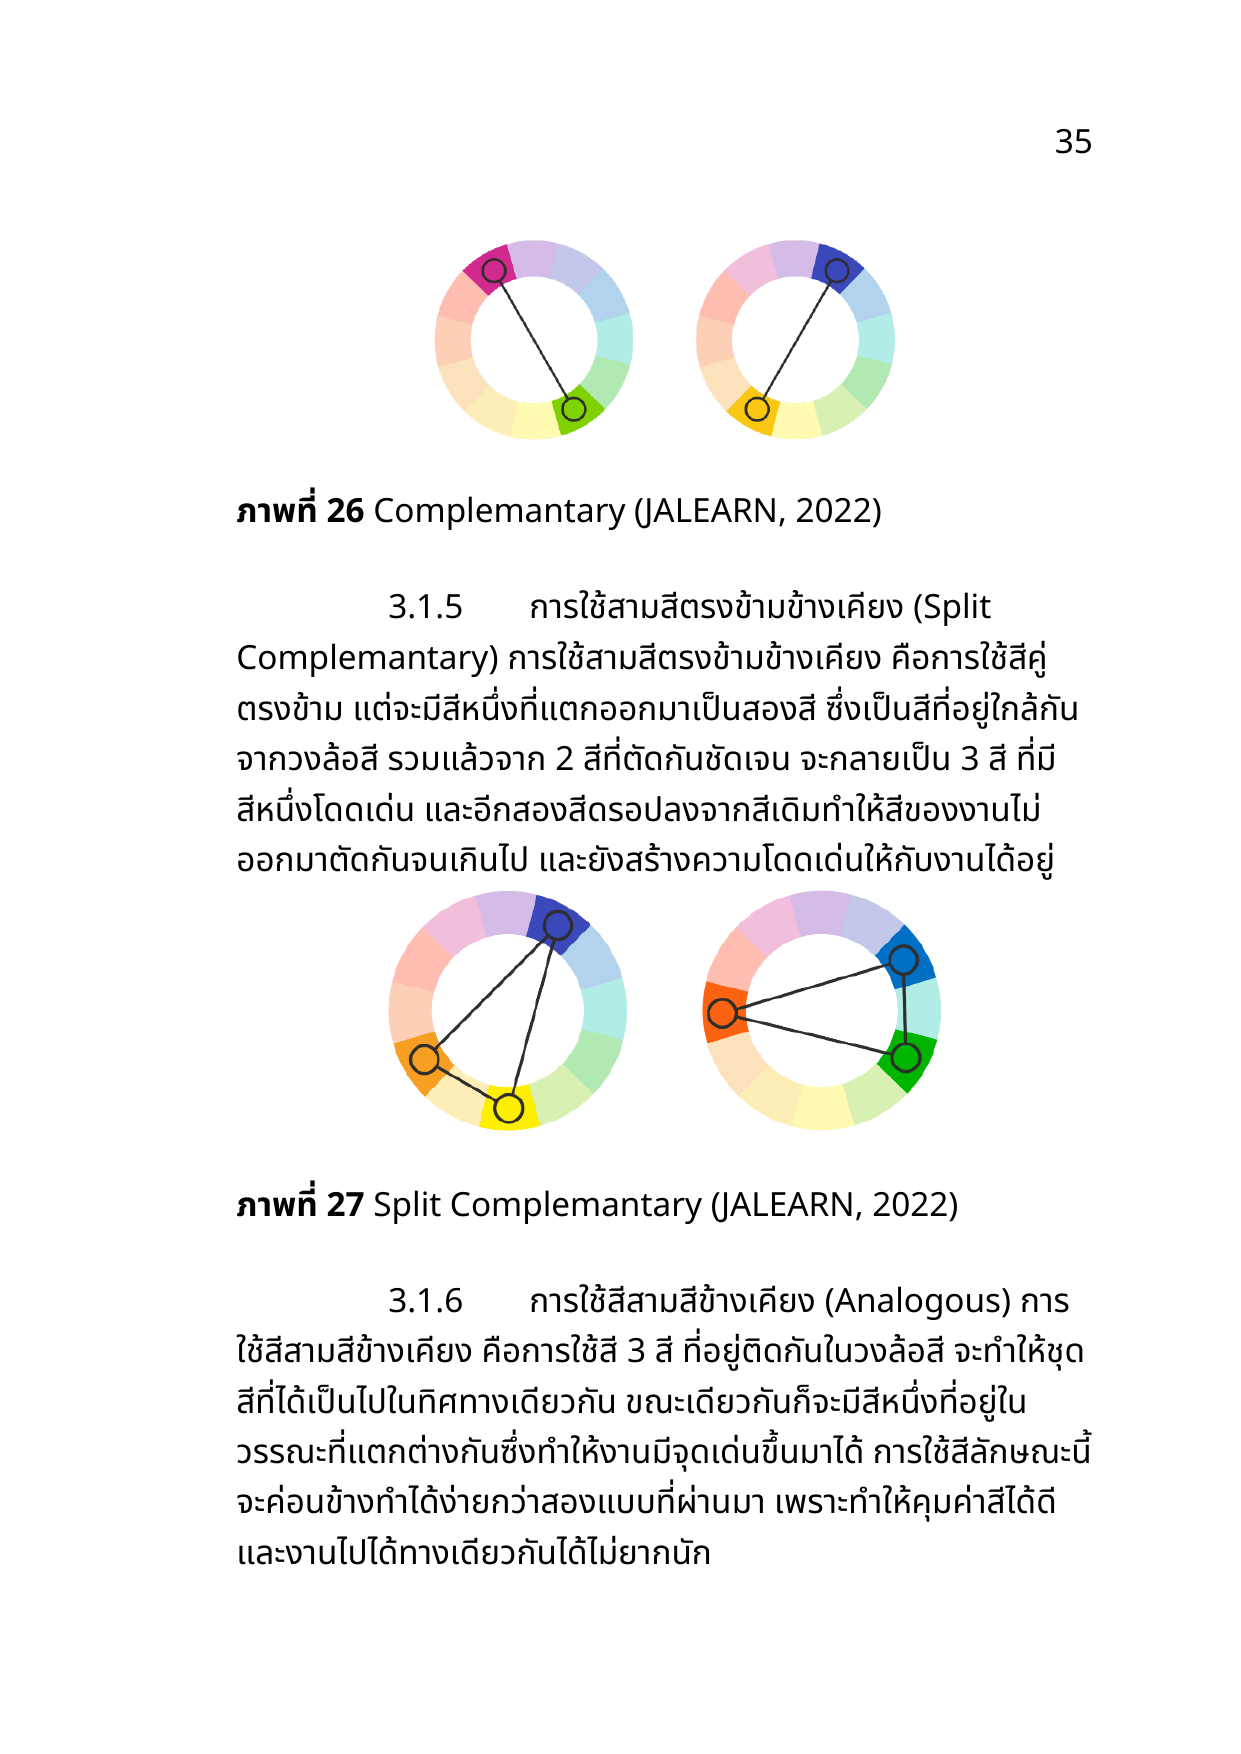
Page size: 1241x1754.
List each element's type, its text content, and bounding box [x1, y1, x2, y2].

text 3.1.6 การใช้สีสามสีข้างเคียง (Analogous) การใช้สีสามสีข้างเคียง คือการใช้สี 3 สี ที่อยู่ติดกันในวงล้อสี จะทำให้ชุดสีที่ได้เป็นไปในทิศทางเดียวกัน ขณะเดียวกันก็จะมีสีหนึ่งที่อยู่ในวรรณะที่แตกต่างกันซึ่งทำให้งานมีจุดเด่นขึ้นมาได้ การใช้สีลักษณะนี้จะค่อนข้างทำได้ง่ายกว่าสองแบบที่ผ่านมา เพราะทำให้คุมค่าสีได้ดี และงานไปได้ทางเดียวกันได้ไม่ยากนัก [236, 1276, 1092, 1579]
picture [310, 886, 1019, 1135]
picture [369, 236, 960, 442]
text 3.1.5 การใช้สามสีตรงข้ามข้างเคียง (Split Complemantary) การใช้สามสีตรงข้ามข้างเคียง คือการใช้สีคู่ตรงข้าม แต่จะมีสีหนึ่งที่แตกออกมาเป็นสองสี ซึ่งเป็นสีที่อยู่ใกล้กันจากวงล้อสี รวมแล้วจาก 2 สีที่ตัดกันชัดเจน จะกลายเป็น 3 สี ที่มีสีหนึ่งโดดเด่น และอีกสองสีดรอปลงจากสีเดิมทำให้สีของงานไม่ออกมาตัดกันจนเกินไป และยังสร้างความโดดเด่นให้กับงานได้อยู่ [236, 583, 1092, 886]
text ภาพที่ 26 Complemantary (JALEARN, 2022) [236, 487, 1092, 538]
text ภาพที่ 27 Split Complemantary (JALEARN, 2022) [236, 1180, 1092, 1231]
